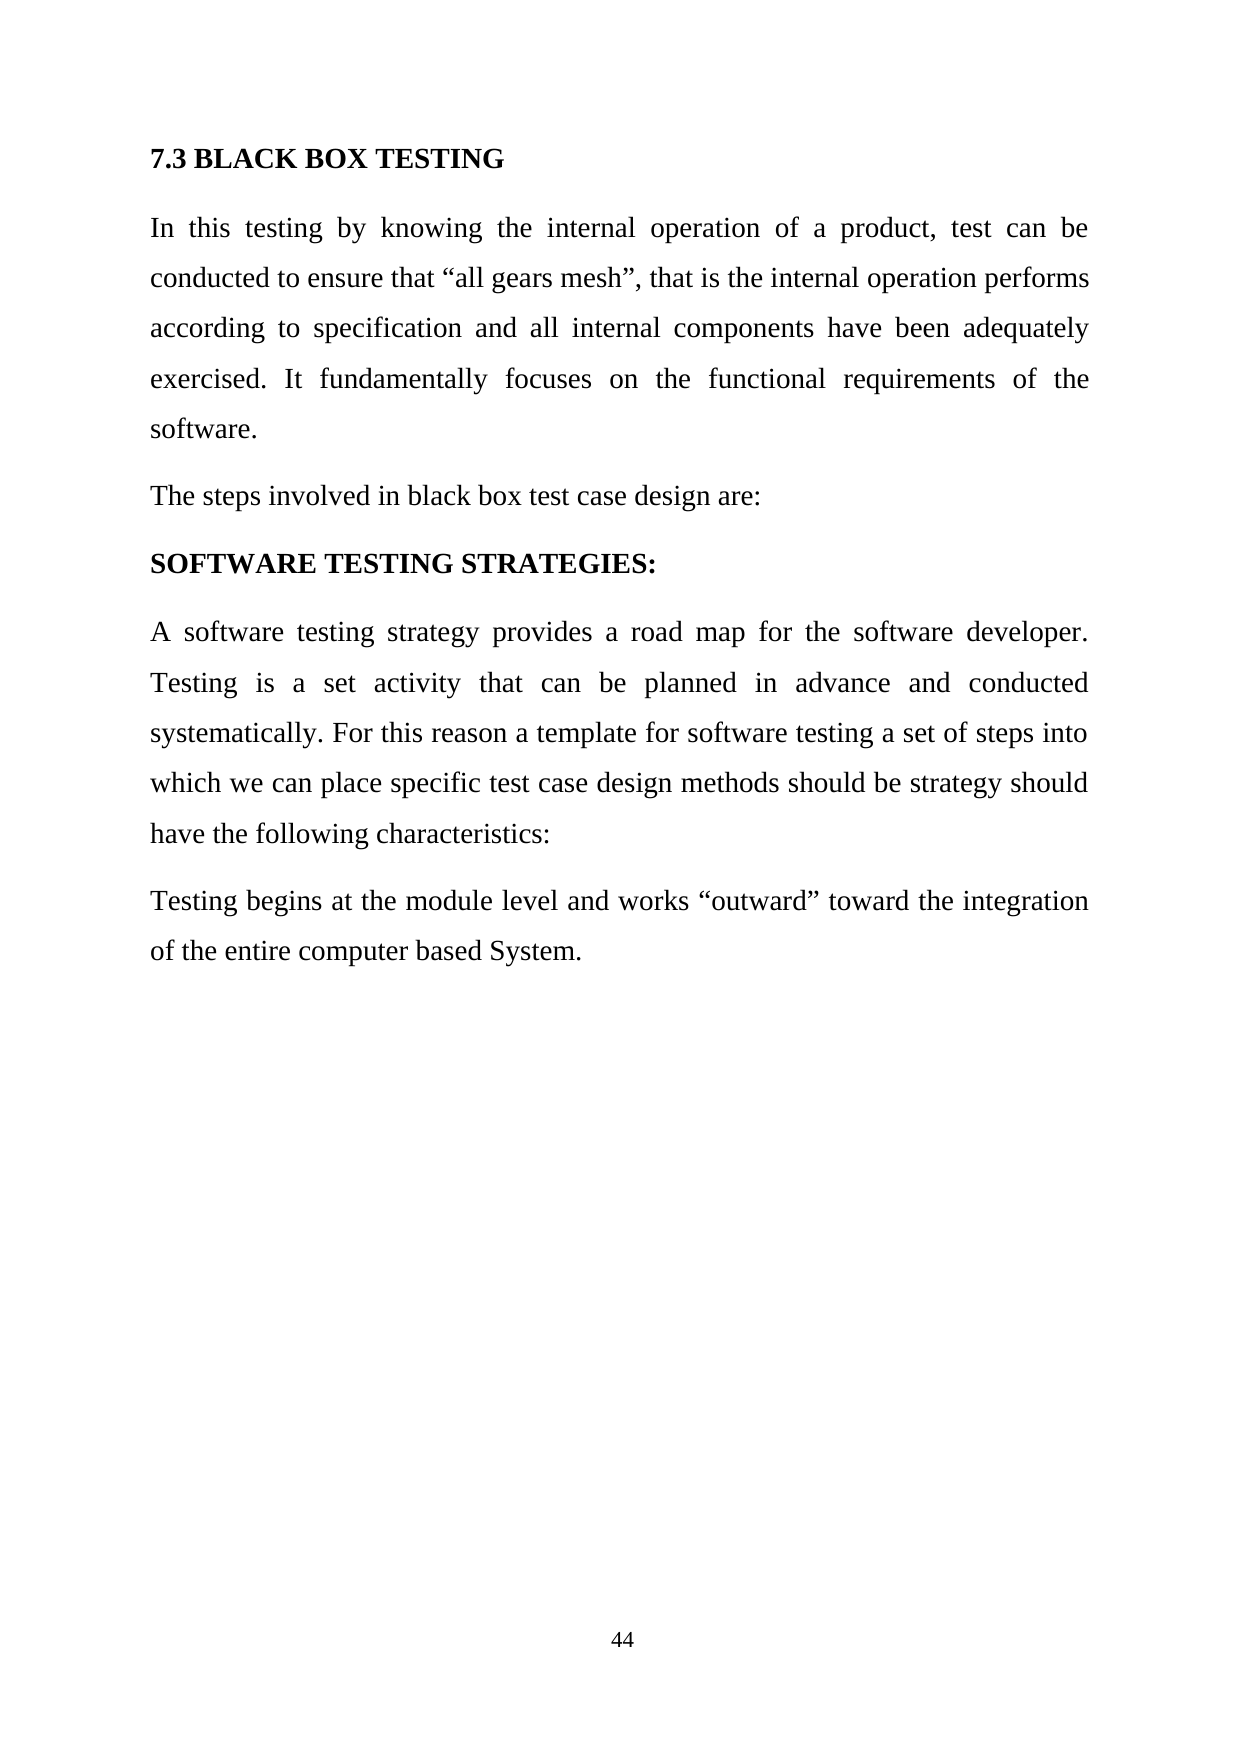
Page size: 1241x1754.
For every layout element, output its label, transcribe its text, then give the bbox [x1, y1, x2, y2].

text A software testing strategy provides a road map for the software developer. Testing is a set activity that can be planned in advance and conducted systematically. For this reason a template for software testing a set of steps into which we can place specific test case design methods should be strategy should have the following characteristics: [150, 614, 1090, 849]
text 7.3 BLACK BOX TESTING [150, 142, 1105, 175]
text Testing begins at the module level and works “outward” toward the integration of the entire computer based System. [150, 883, 1090, 967]
text In this testing by knowing the internal operation of a product, test can be conducted to ensure that “all gears mesh”, that is the internal operation performs according to specification and all internal components have been adequately exercised. It fundamentally focuses on the functional requirements of the software. [150, 210, 1090, 444]
text SOFTWARE TESTING STRATEGIES: [150, 546, 1105, 580]
text The steps involved in black box test case design are: [150, 478, 1105, 512]
